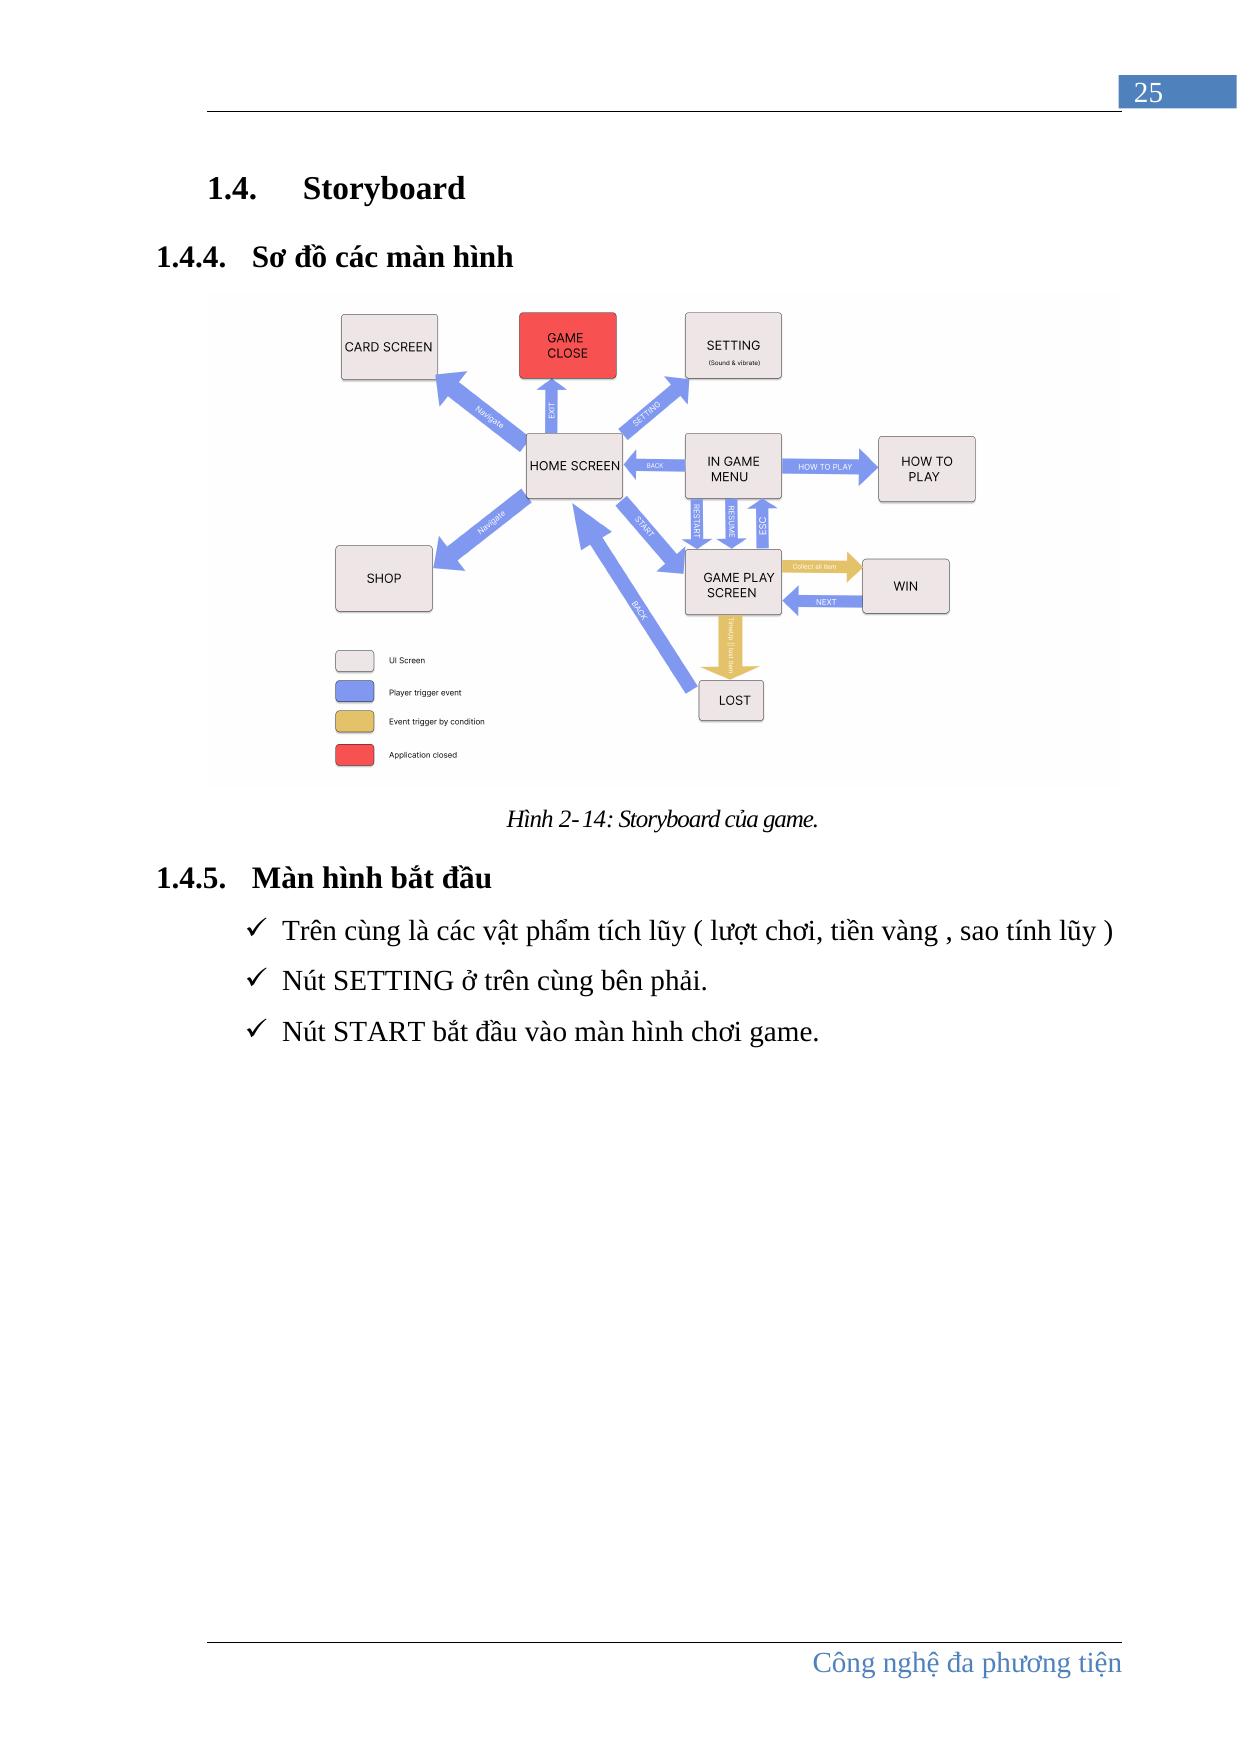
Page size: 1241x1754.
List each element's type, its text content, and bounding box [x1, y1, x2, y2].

list Nút START bắt đầu vào màn hình chơi game. [244, 1014, 1122, 1048]
list Nút SETTING ở trên cùng bên phải. [244, 963, 1122, 997]
picture [206, 292, 1123, 787]
subtitle Storyboard [207, 168, 1122, 207]
list Trên cùng là các vật phẩm tích lũy ( lượt chơi, tiền vàng , sao tính lũy ) [244, 913, 1122, 947]
subtitle Màn hình bắt đầu [156, 859, 1122, 895]
subtitle Sơ đồ các màn hình [156, 238, 1122, 274]
